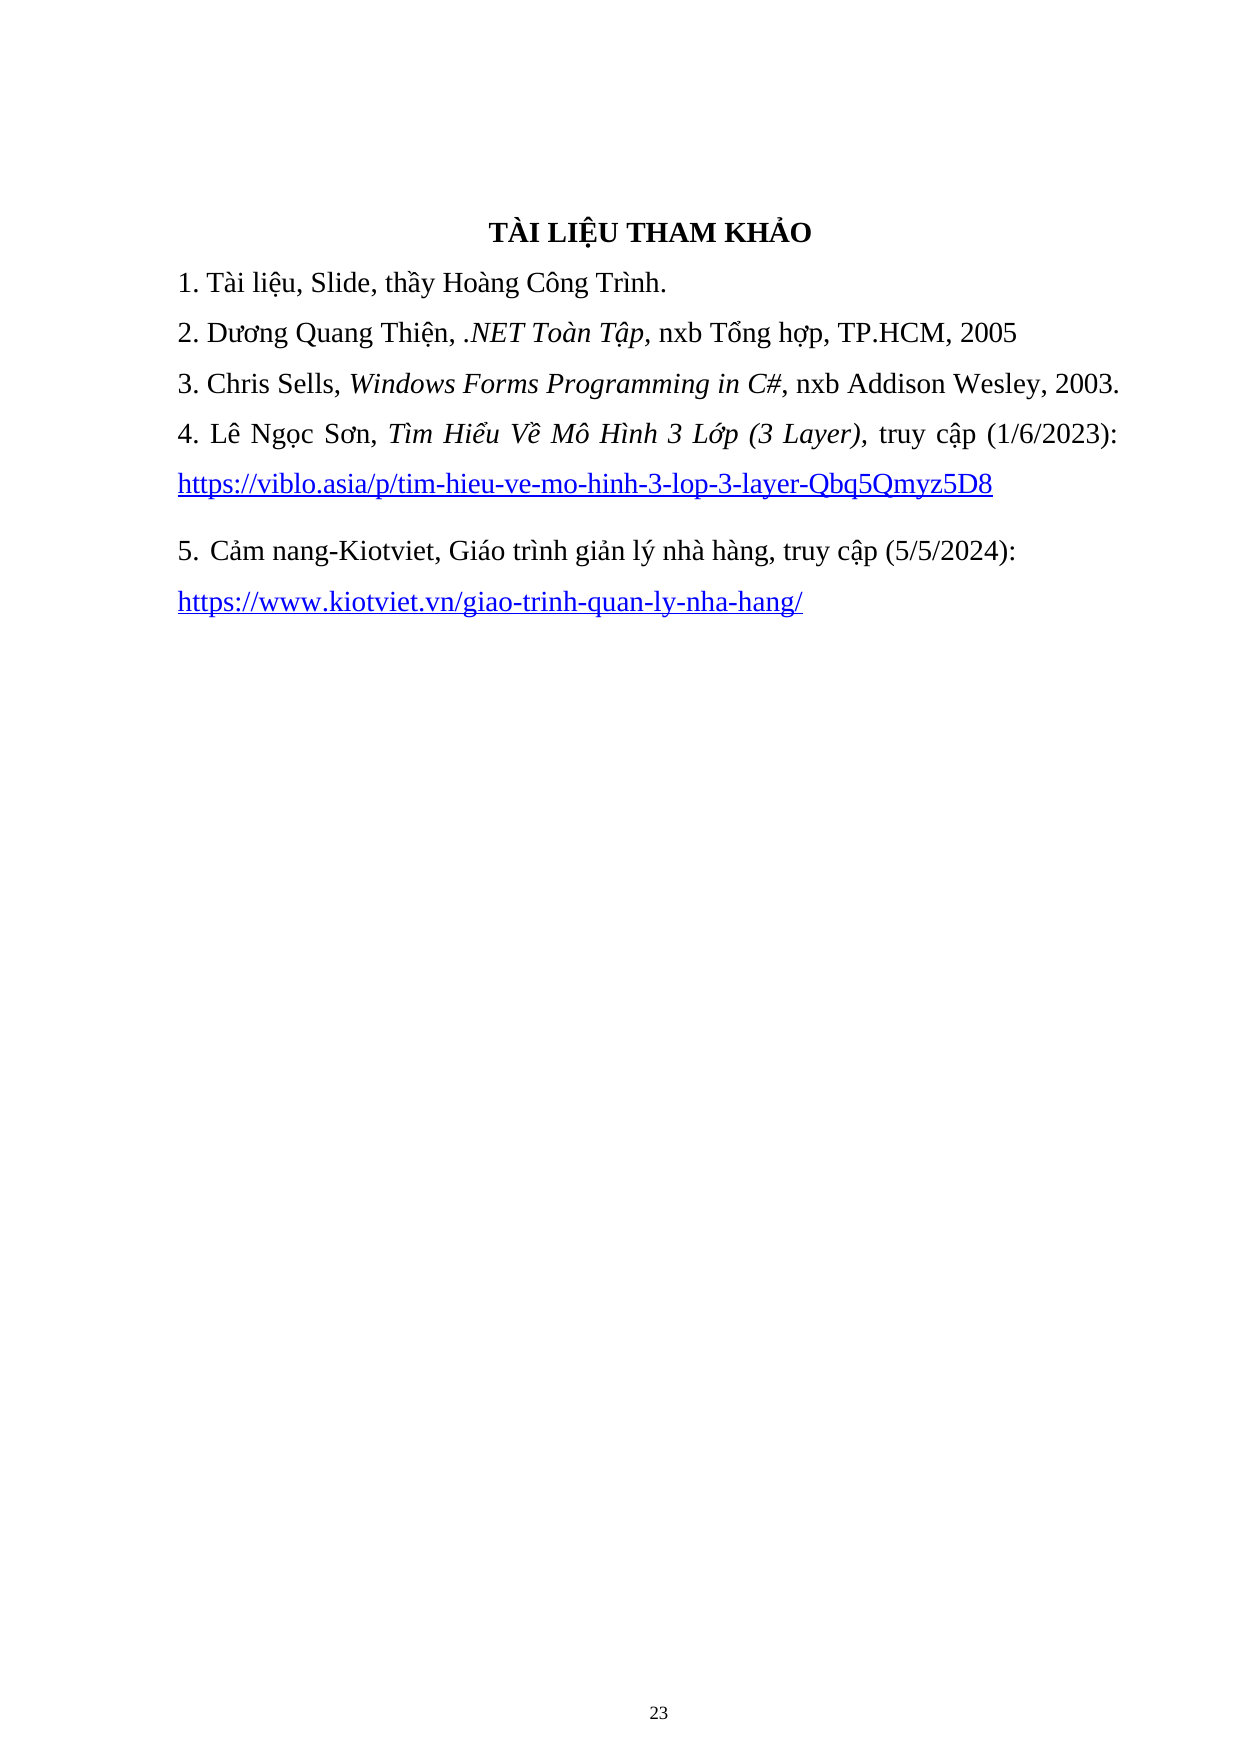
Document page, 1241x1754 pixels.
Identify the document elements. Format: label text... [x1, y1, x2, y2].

list Dương Quang Thiện, .NET Toàn Tập, nxb Tổng hợp, TP.HCM, 2005 [177, 315, 1163, 349]
list Tài liệu, Slide, thầy Hoàng Công Trình. [177, 265, 1163, 299]
subtitle TÀI LIỆU THAM KHẢO [347, 215, 953, 248]
list Chris Sells, Windows Forms Programming in C#, nxb Addison Wesley, 2003. [177, 366, 1163, 399]
list Lê Ngọc Sơn, Tìm Hiểu Về Mô Hình 3 Lớp (3 Layer), truy cập (1/6/2023): https://viblo.asia/p/tim-hieu-ve-mo-hinh-3-lop-3-layer-Qbq5Qmyz5D8 [177, 416, 1123, 500]
list Cảm nang-Kiotviet, Giáo trình giản lý nhà hàng, truy cập (5/5/2024): https://www.kiotviet.vn/giao-trinh-quan-ly-nha-hang/ [177, 533, 1123, 617]
